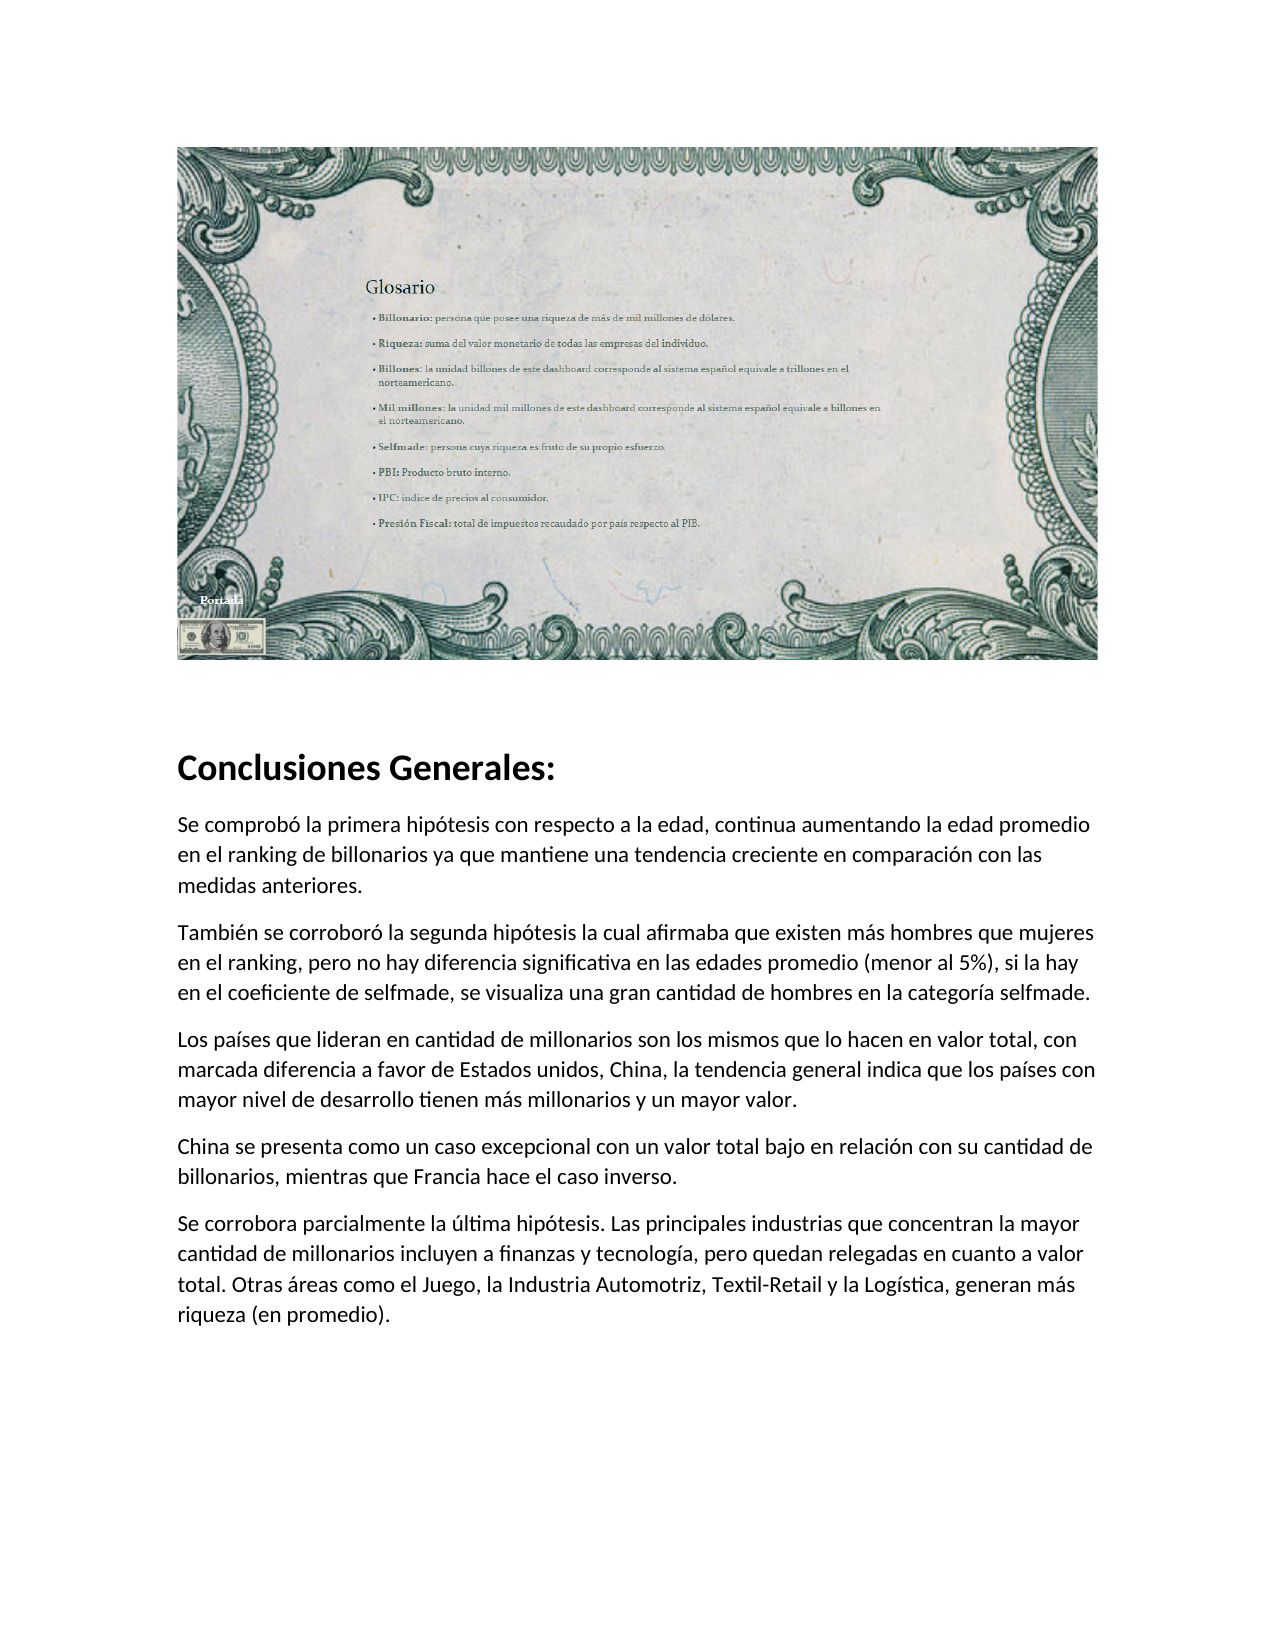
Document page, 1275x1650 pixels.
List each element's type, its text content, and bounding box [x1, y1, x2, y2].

text Conclusiones Generales: [177, 744, 1098, 790]
text Se comprobó la primera hipótesis con respecto a la edad, continua aumentando la edad promedio en el ranking de billonarios ya que mantiene una tendencia creciente en comparación con las medidas anteriores. [177, 810, 1098, 899]
text Se corrobora parcialmente la última hipótesis. Las principales industrias que concentran la mayor cantidad de millonarios incluyen a finanzas y tecnología, pero quedan relegadas en cuanto a valor total. Otras áreas como el Juego, la Industria Automotriz, Textil-Retail y la Logística, generan más riqueza (en promedio). [177, 1209, 1098, 1328]
text China se presenta como un caso excepcional con un valor total bajo en relación con su cantidad de billonarios, mientras que Francia hace el caso inverso. [177, 1132, 1098, 1190]
text Los países que lideran en cantidad de millonarios son los mismos que lo hacen en valor total, con marcada diferencia a favor de Estados unidos, China, la tendencia general indica que los países con mayor nivel de desarrollo tienen más millonarios y un mayor valor. [177, 1025, 1098, 1113]
picture [177, 147, 1098, 660]
text También se corroboró la segunda hipótesis la cual afirmaba que existen más hombres que mujeres en el ranking, pero no hay diferencia significativa en las edades promedio (menor al 5%), si la hay en el coeficiente de selfmade, se visualiza una gran cantidad de hombres en la categoría selfmade. [177, 918, 1098, 1006]
